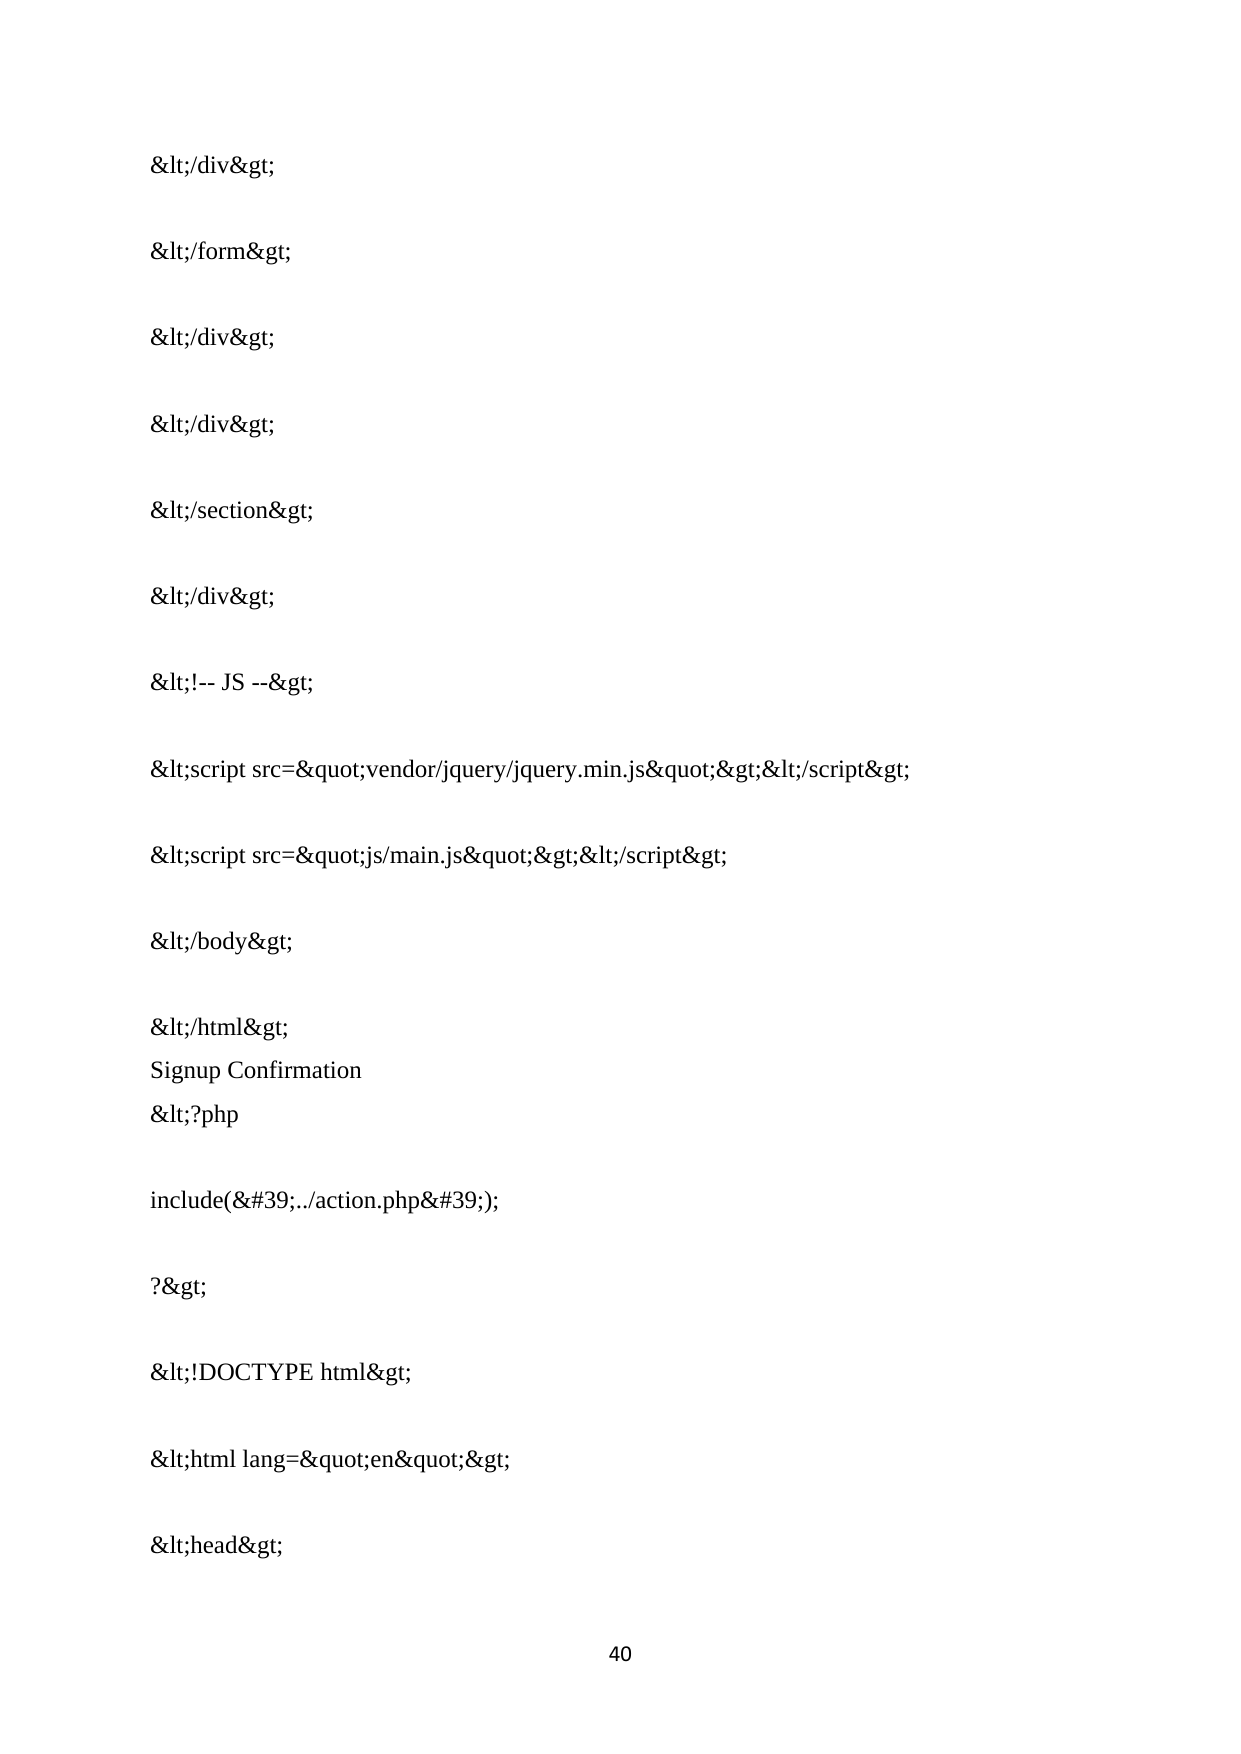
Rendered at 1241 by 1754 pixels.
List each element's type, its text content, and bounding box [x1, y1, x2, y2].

text &lt;!DOCTYPE html&gt; [150, 1357, 1090, 1386]
text &lt;/body&gt; [150, 926, 1090, 955]
text &lt;/div&gt; [150, 322, 1090, 351]
text include(&#39;../action.php&#39;); [150, 1185, 1090, 1214]
text &lt;html lang=&quot;en&quot;&gt; [150, 1444, 1090, 1472]
text &lt;head&gt; [150, 1530, 1090, 1559]
text &lt;/section&gt; [150, 495, 1090, 524]
text &lt;!-- JS --&gt; [150, 667, 1090, 696]
text &lt;script src=&quot;js/main.js&quot;&gt;&lt;/script&gt; [150, 840, 1090, 869]
text &lt;?php [150, 1099, 1090, 1127]
text &lt;/div&gt; [150, 409, 1090, 437]
text &lt;/html&gt; [150, 1012, 1090, 1041]
text &lt;script src=&quot;vendor/jquery/jquery.min.js&quot;&gt;&lt;/script&gt; [150, 754, 1090, 782]
text Signup Confirmation [150, 1056, 1090, 1084]
text &lt;/form&gt; [150, 236, 1090, 265]
text ?&gt; [150, 1271, 1090, 1300]
text &lt;/div&gt; [150, 581, 1090, 610]
text &lt;/div&gt; [150, 150, 1090, 179]
